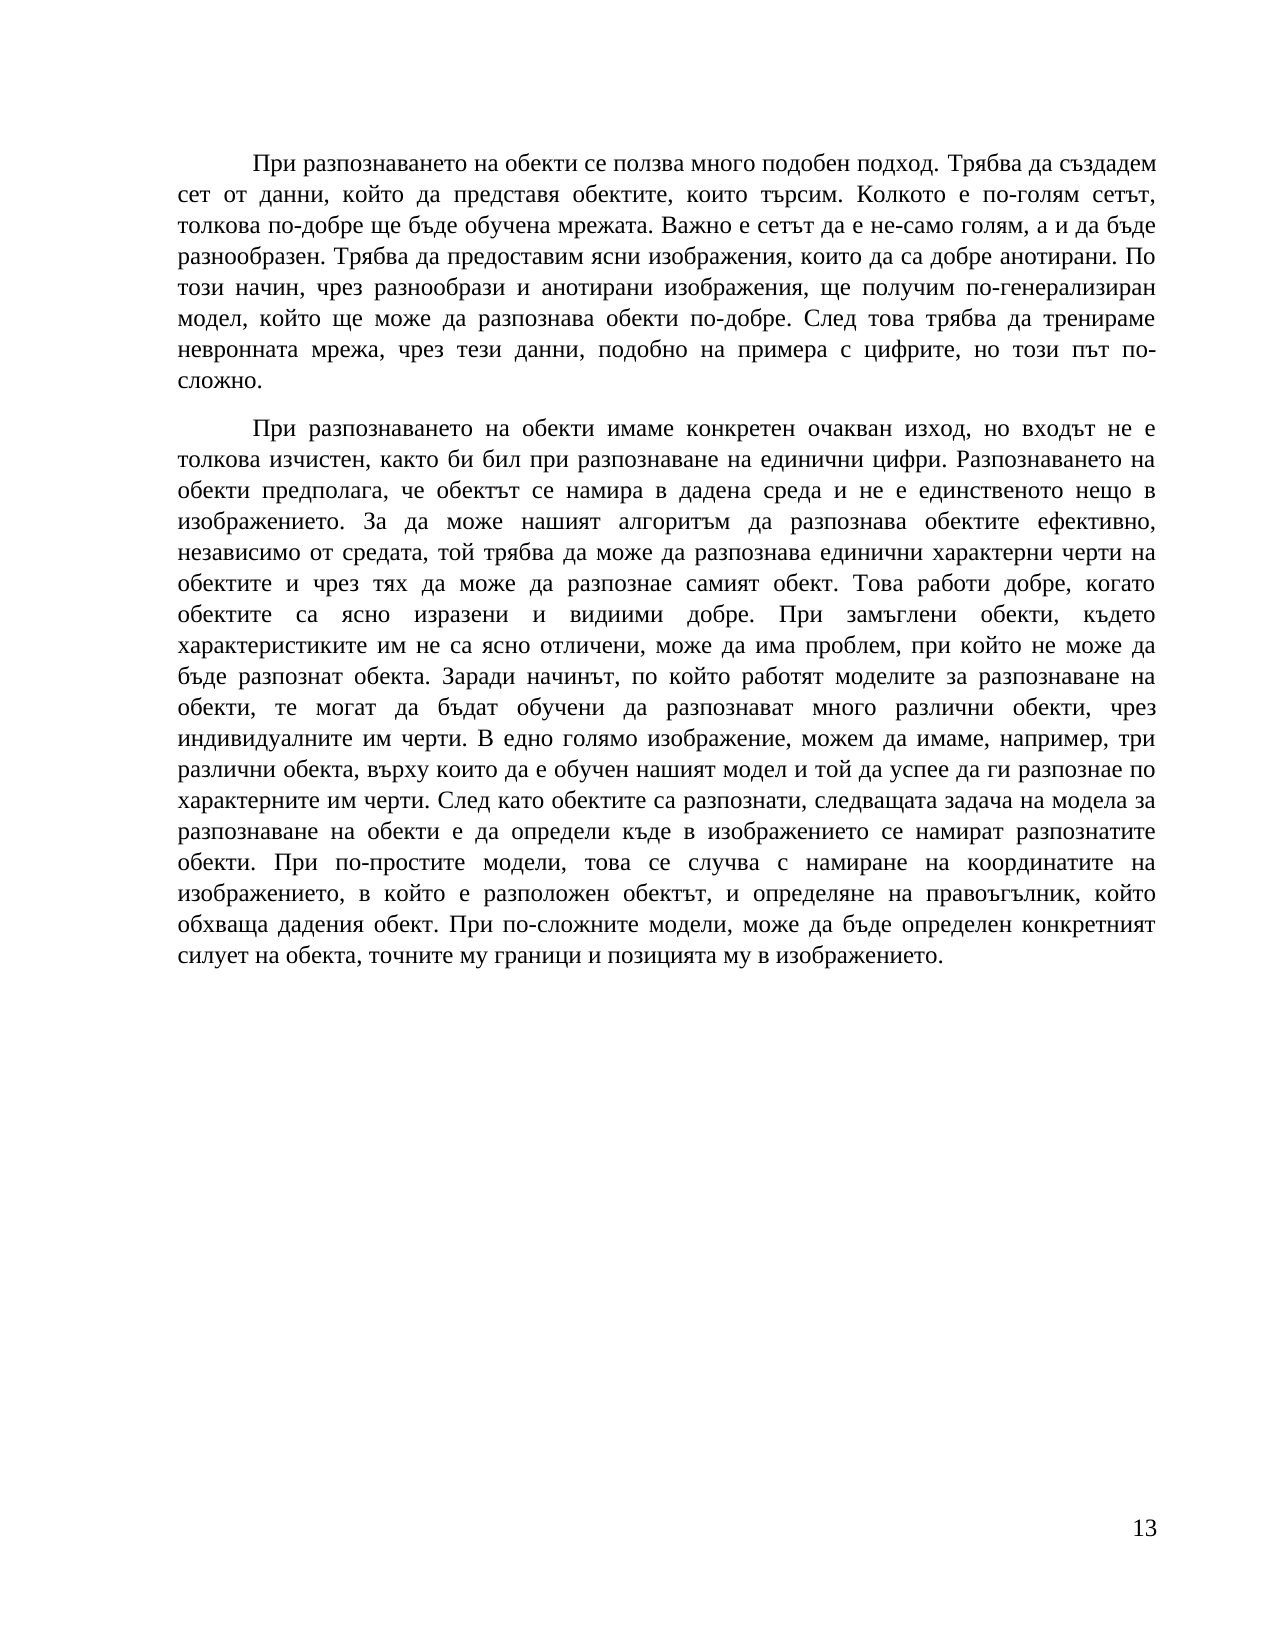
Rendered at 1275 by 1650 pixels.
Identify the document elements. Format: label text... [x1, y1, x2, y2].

text При разпознаването на обекти се ползва много подобен подход. Трябва да създадем сет от данни, който да представя обектите, които търсим. Колкото е по-голям сетът, толкова по-добре ще бъде обучена мрежата. Важно е сетът да е не-само голям, а и да бъде разнообразен. Трябва да предоставим ясни изображения, които да са добре анотирани. По този начин, чрез разнообрази и анотирани изображения, ще получим по-генерализиран модел, който ще може да разпознава обекти по-добре. След това трябва да тренираме невронната мрежа, чрез тези данни, подобно на примера с цифрите, но този път по-сложно. [177, 148, 1157, 394]
text При разпознаването на обекти имаме конкретен очакван изход, но входът не е толкова изчистен, както би бил при разпознаване на единични цифри. Разпознаването на обекти предполага, че обектът се намира в дадена среда и не е единственото нещо в изображението. За да може нашият алгоритъм да разпознава обектите ефективно, независимо от средата, той трябва да може да разпознава единични характерни черти на обектите и чрез тях да може да разпознае самият обект. Това работи добре, когато обектите са ясно изразени и видиими добре. При замъглени обекти, където характеристиките им не са ясно отличени, може да има проблем, при който не може да бъде разпознат обекта. Заради начинът, по който работят моделите за разпознаване на обекти, те могат да бъдат обучени да разпознават много различни обекти, чрез индивидуалните им черти. В едно голямо изображение, можем да имаме, например, три различни обекта, върху които да е обучен нашият модел и той да успее да ги разпознае по характерните им черти. След като обектите са разпознати, следващата задача на модела за разпознаване на обекти е да определи къде в изображението се намират разпознатите обекти. При по-простите модели, това се случва с намиране на координатите на изображението, в който е разположен обектът, и определяне на правоъгълник, който обхваща дадения обект. При по-сложните модели, може да бъде определен конкретният силует на обекта, точните му граници и позицията му в изображението. [177, 413, 1157, 969]
